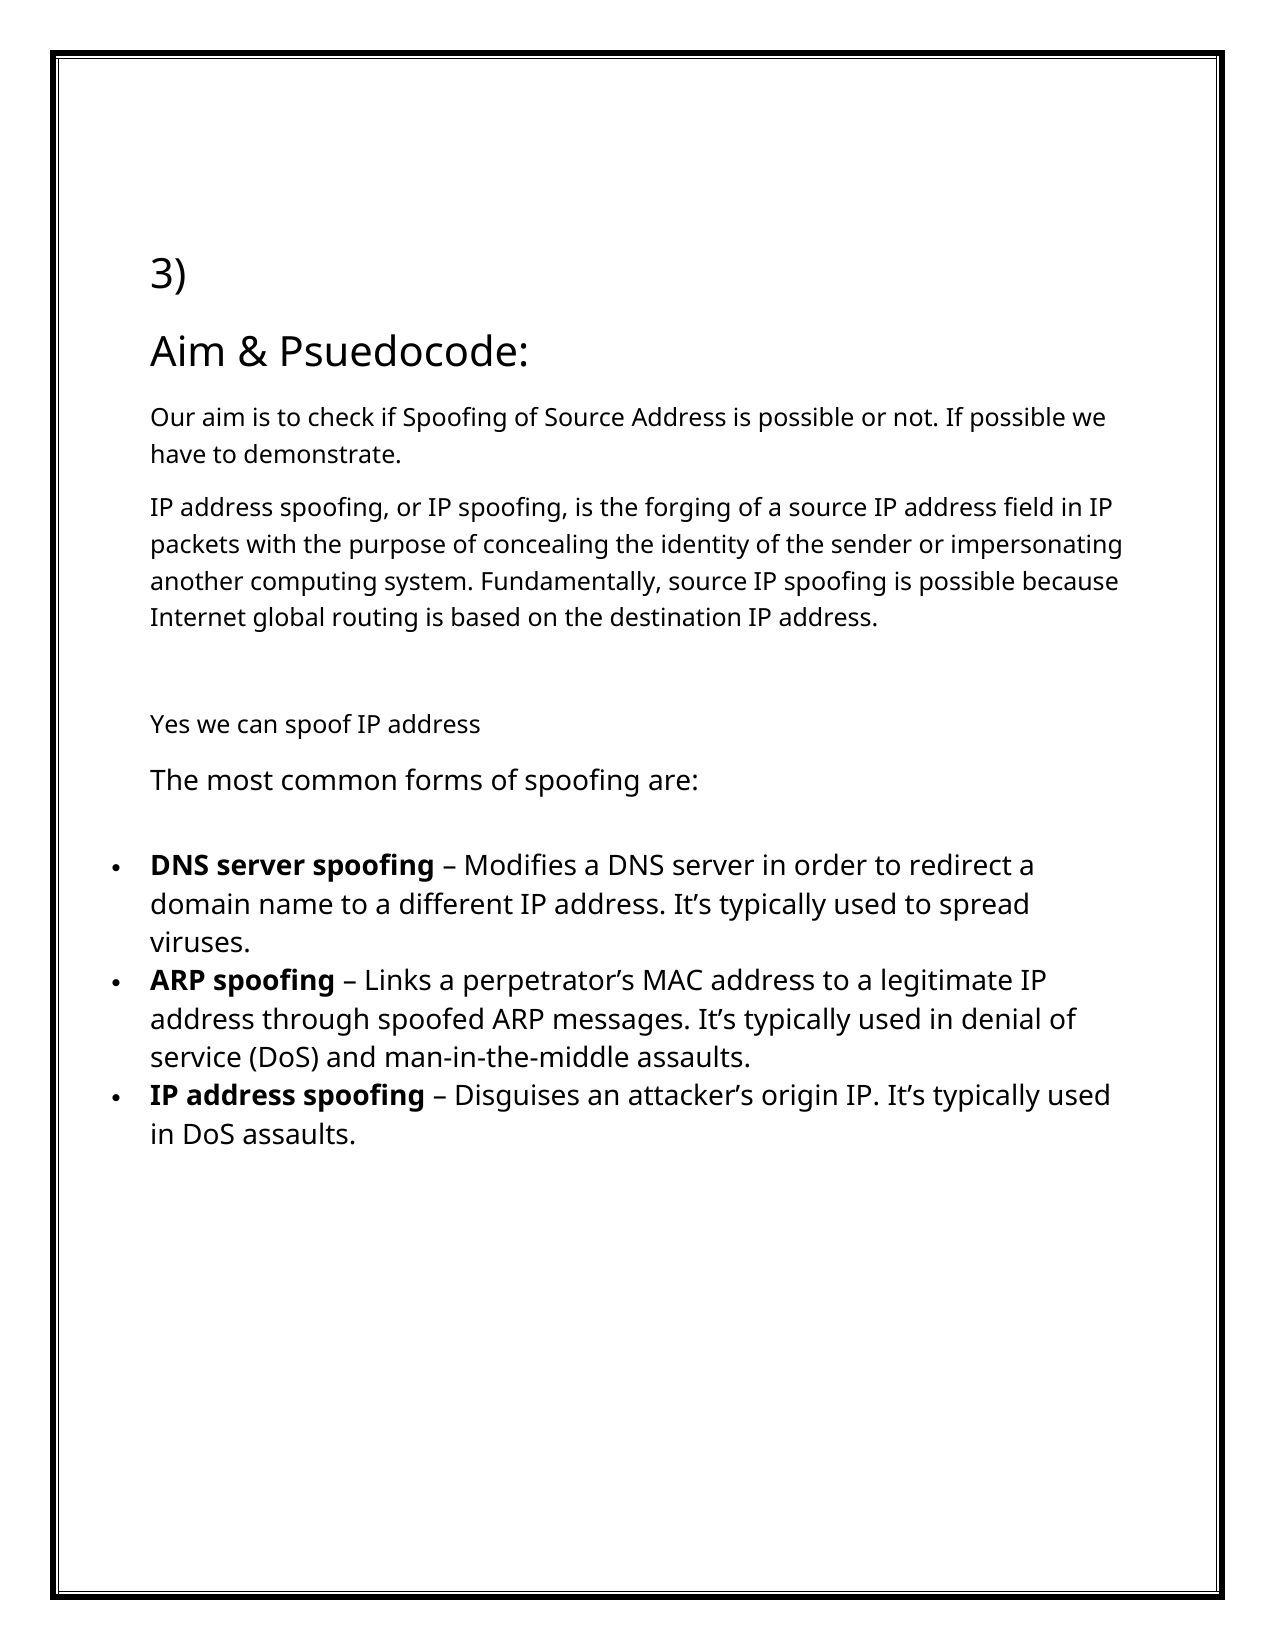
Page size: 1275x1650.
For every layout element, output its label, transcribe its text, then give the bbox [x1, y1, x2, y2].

list DNS server spoofing – Modifies a DNS server in order to redirect a domain name to a different IP address. It’s typically used to spread viruses. [112, 846, 1125, 961]
text IP address spoofing, or IP spoofing, is the forging of a source IP address field in IP packets with the purpose of concealing the identity of the sender or impersonating another computing system. Fundamentally, source IP spoofing is possible because Internet global routing is based on the destination IP address. [150, 490, 1125, 634]
text The most common forms of spoofing are: [150, 760, 1125, 799]
text 3) [150, 244, 1125, 301]
list ARP spoofing – Links a perpetrator’s MAC address to a legitimate IP address through spoofed ARP messages. It’s typically used in denial of service (DoS) and man-in-the-middle assaults. [112, 961, 1125, 1076]
text Our aim is to check if Spoofing of Source Address is possible or not. If possible we have to demonstrate. [150, 399, 1125, 470]
text Aim & Psuedocode: [150, 322, 1125, 378]
text Yes we can spoof IP address [150, 707, 1125, 741]
list IP address spoofing – Disguises an attacker’s origin IP. It’s typically used in DoS assaults. [112, 1076, 1125, 1152]
